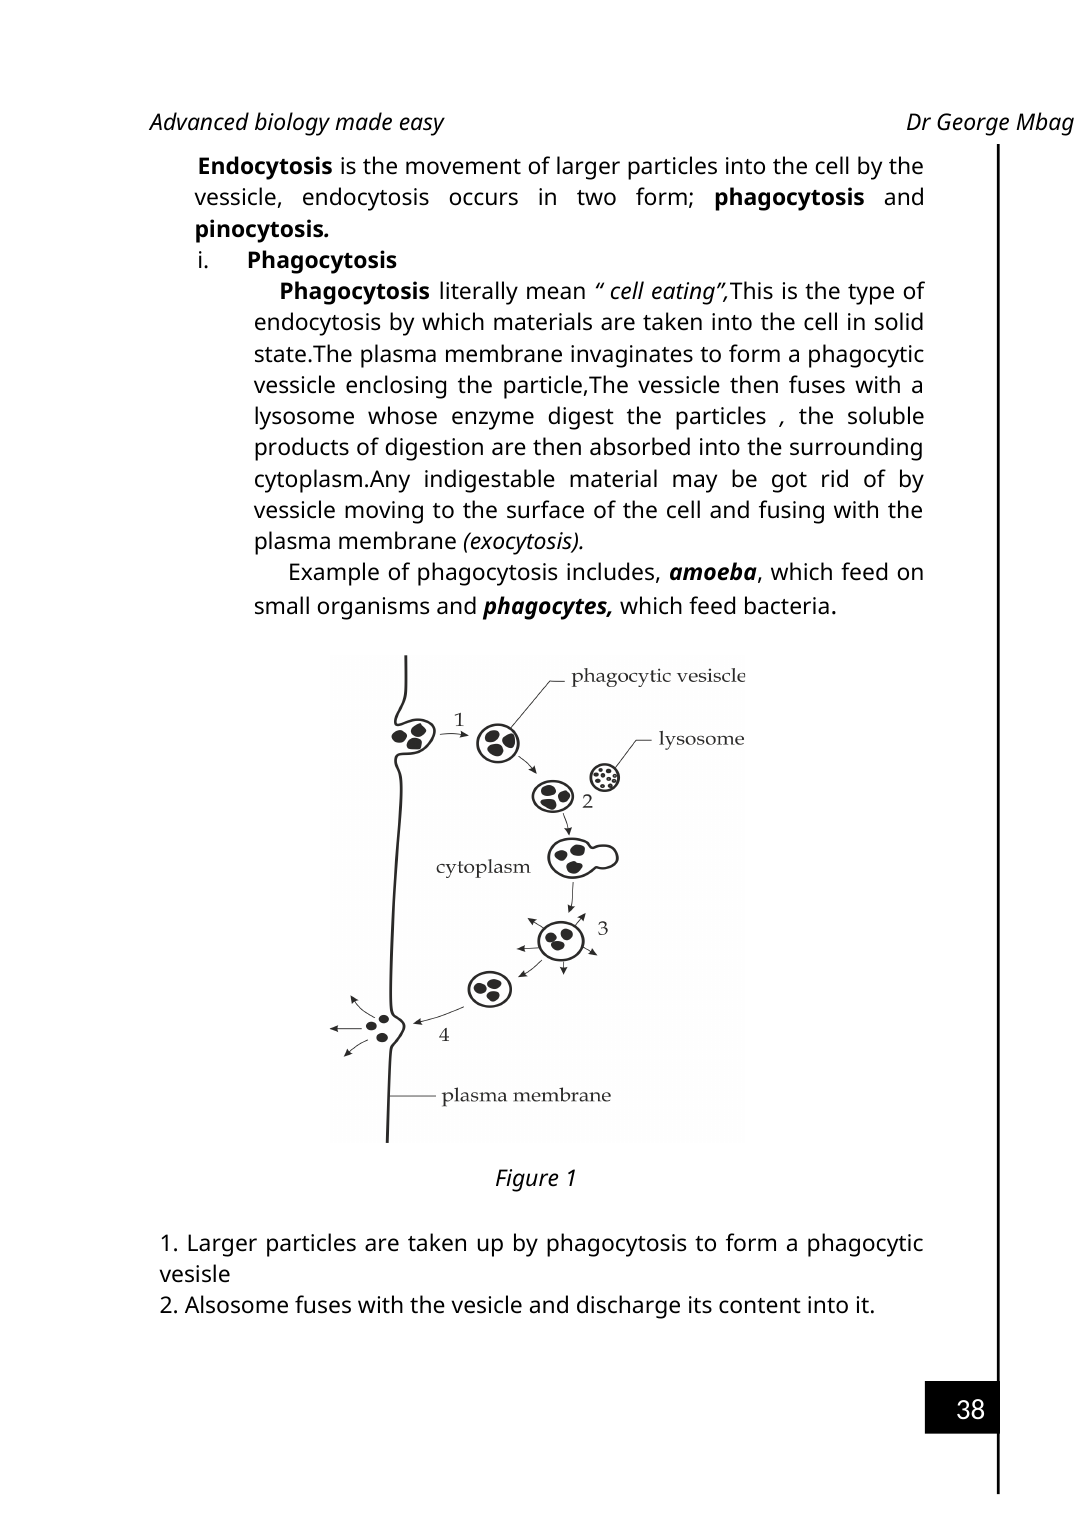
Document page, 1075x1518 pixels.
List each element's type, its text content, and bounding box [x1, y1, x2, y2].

text Example of phagocytosis includes, amoeba, which feed on small organisms and phagocytes, which feed bacteria. [159, 556, 925, 622]
text Phagocytosis literally mean “ cell eating”,This is the type of endocytosis by which materials are taken into the cell in solid state.The plasma membrane invaginates to form a phagocytic vessicle enclosing the particle,The vessicle then fuses with a lysosome whose enzyme digest the particles , the soluble products of digestion are then absorbed into the surrounding cytoplasm.Any indigestable material may be got rid of by vessicle moving to the surface of the cell and fusing with the plasma membrane (exocytosis). [159, 275, 925, 556]
text Figure 1 [150, 1161, 925, 1193]
text Endocytosis is the movement of larger particles into the cell by the vessicle, endocytosis occurs in two form; phagocytosis and pinocytosis. [159, 150, 925, 244]
list Phagocytosis [209, 244, 925, 275]
picture [329, 655, 746, 1143]
text 1. Larger particles are taken up by phagocytosis to form a phagocytic vesisle [159, 1227, 925, 1289]
text 2. Alsosome fuses with the vesicle and discharge its content into it. [159, 1289, 925, 1321]
